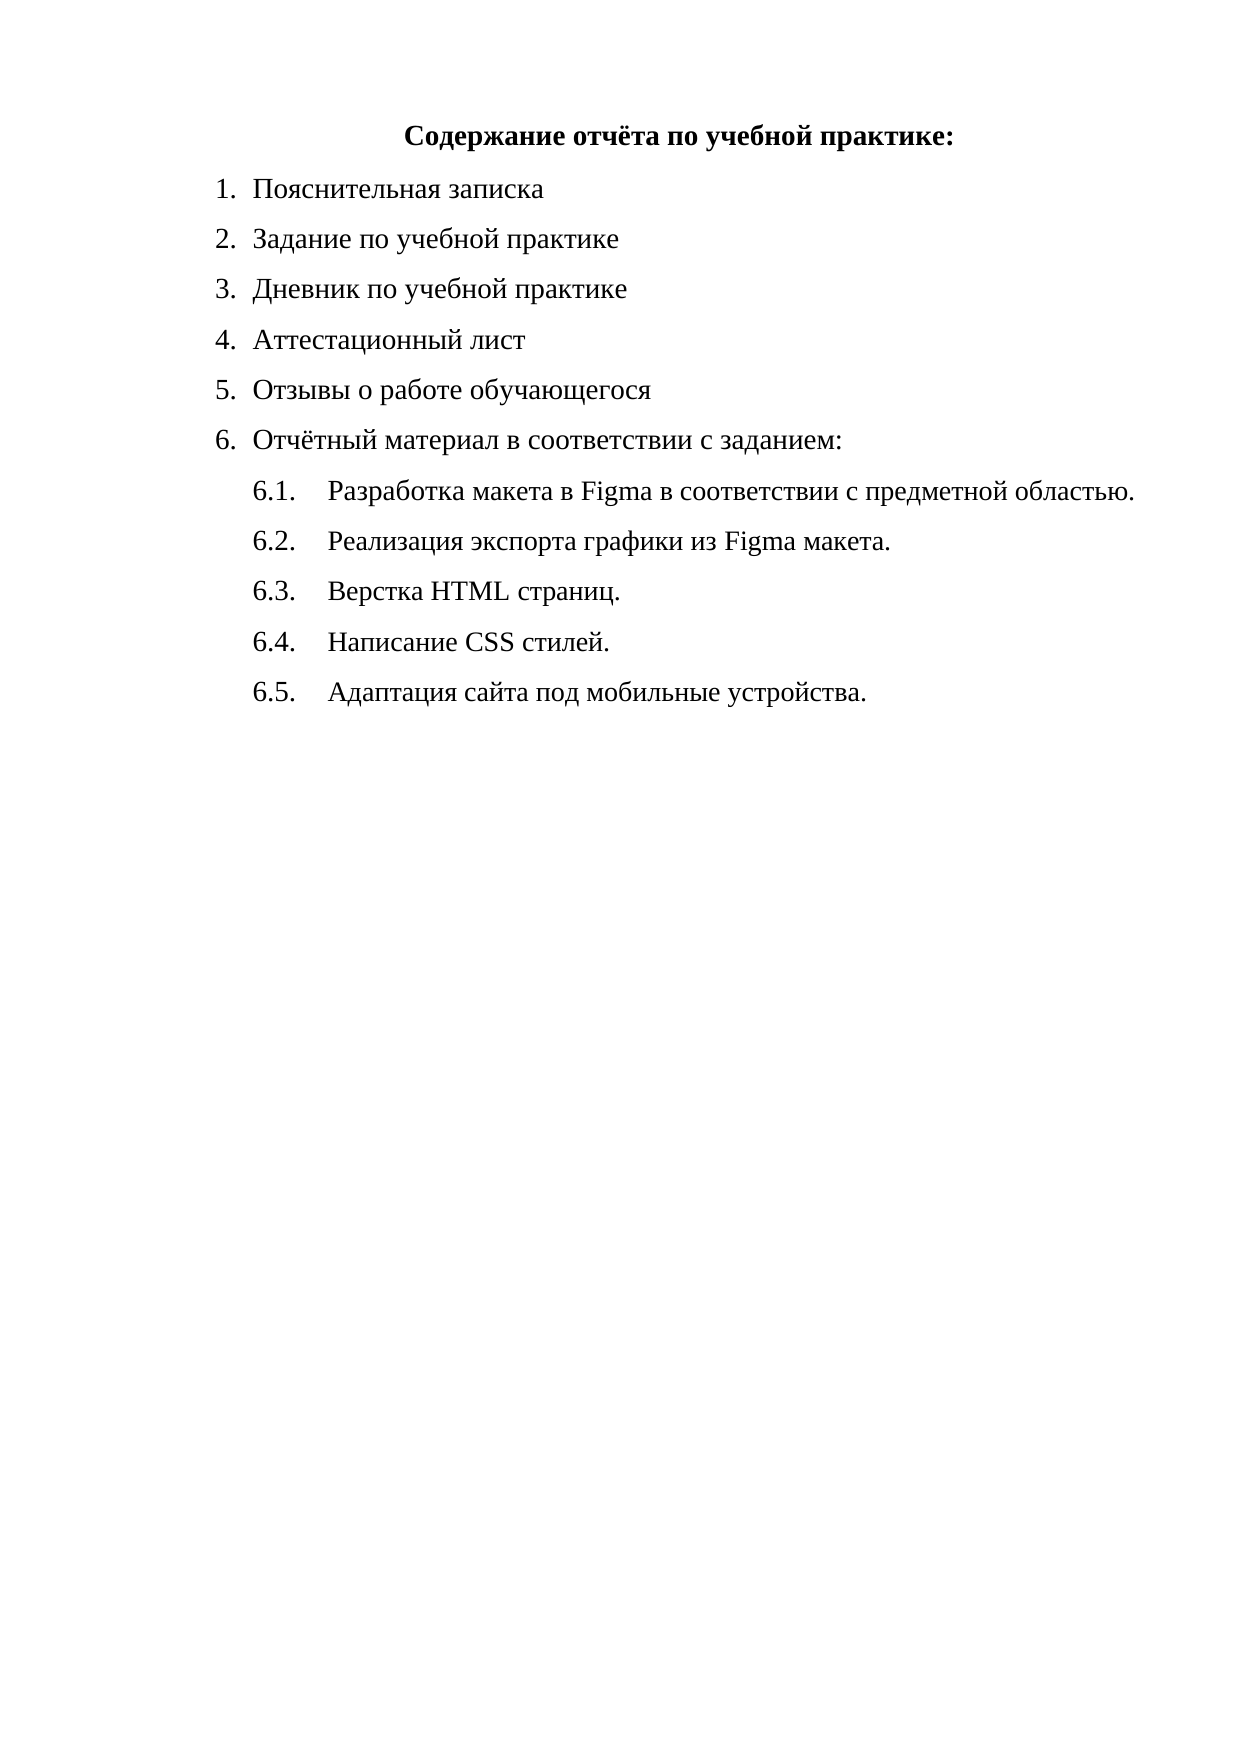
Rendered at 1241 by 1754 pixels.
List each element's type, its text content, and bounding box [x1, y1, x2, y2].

list Отзывы о работе обучающегося [215, 372, 1181, 406]
list Дневник по учебной практике [215, 272, 1181, 305]
list Отчётный материал в соответствии с заданием: [215, 422, 1181, 456]
text Содержание отчёта по учебной практике: [177, 118, 1181, 152]
list Задание по учебной практике [215, 221, 1181, 255]
list Разработка макета в Figma в соответствии с предметной областью. [252, 473, 1181, 506]
list Реализация экспорта графики из Figma макета. [252, 523, 1181, 557]
list Написание CSS стилей. [252, 624, 1181, 657]
list Адаптация сайта под мобильные устройства. [252, 674, 1181, 708]
list Пояснительная записка [215, 171, 1181, 204]
list Аттестационный лист [215, 322, 1181, 355]
list Верстка HTML страниц. [252, 573, 1181, 607]
